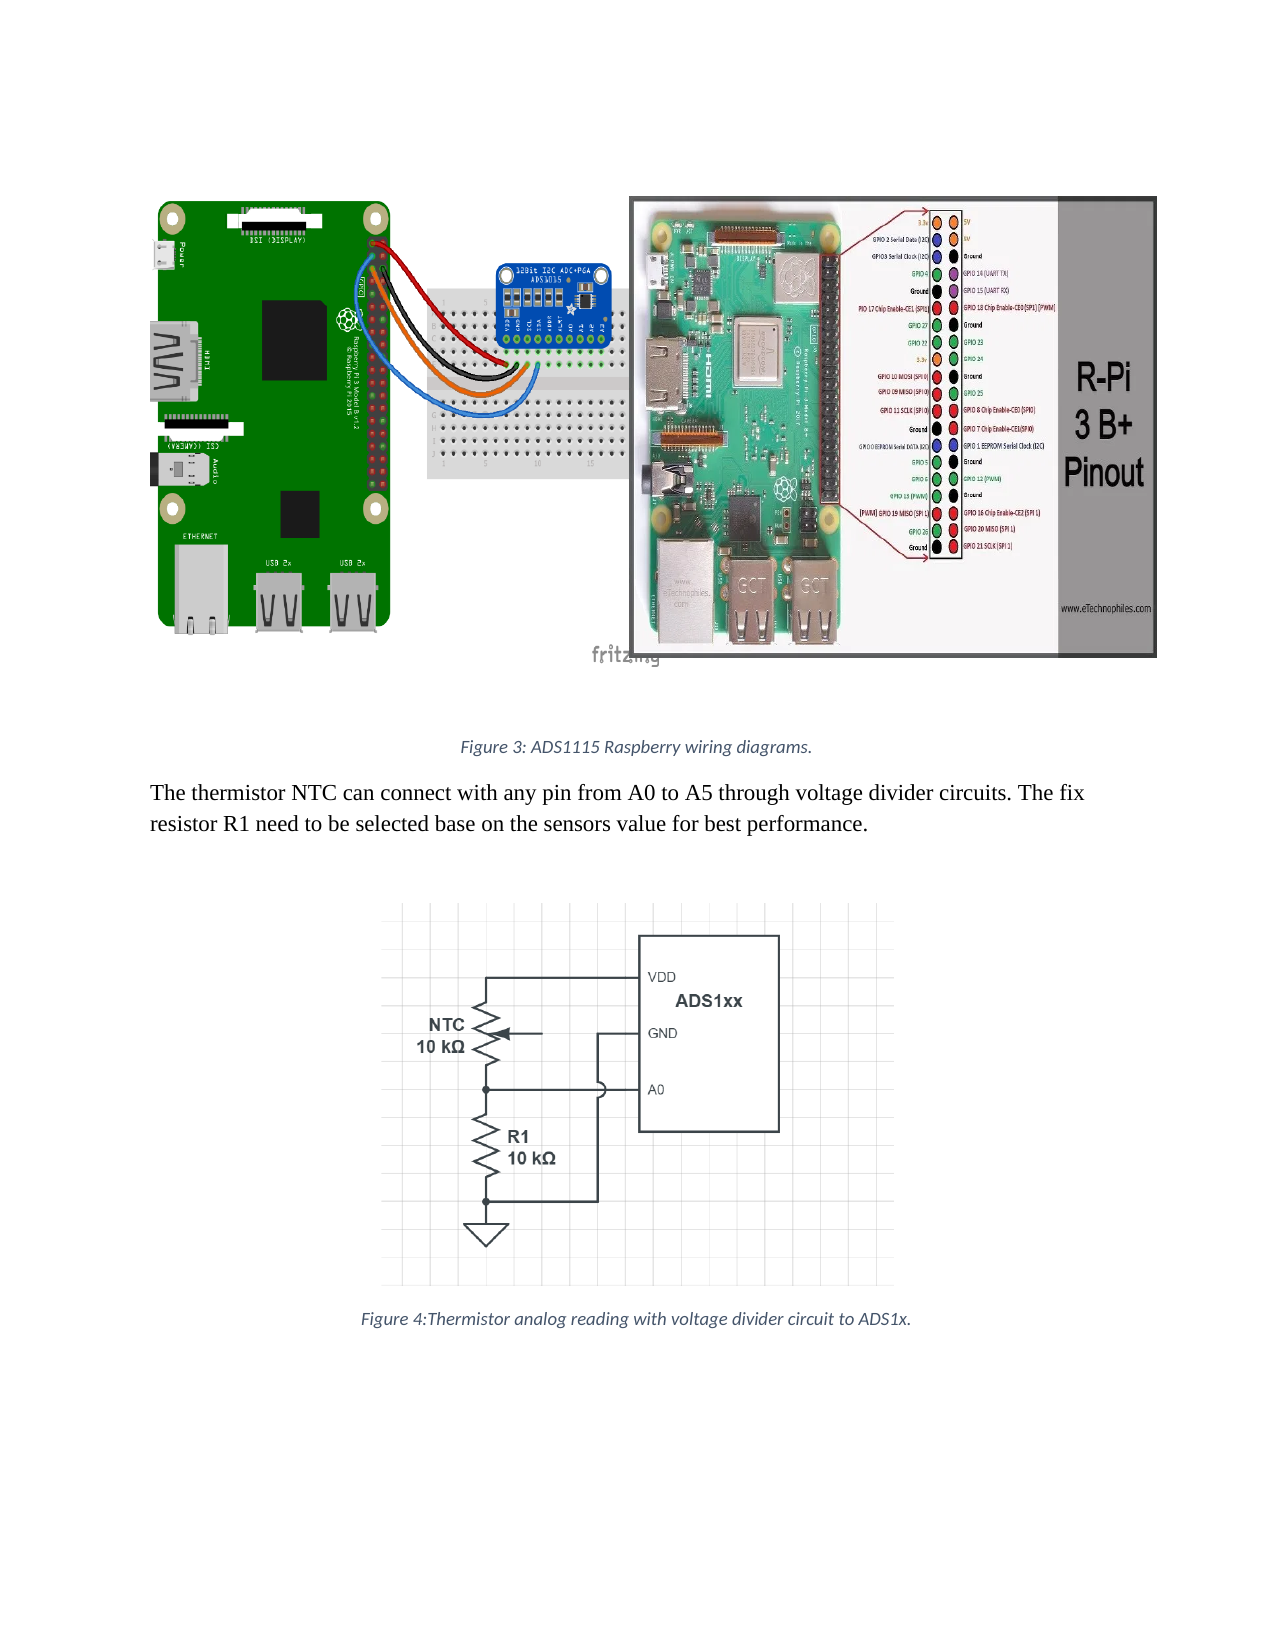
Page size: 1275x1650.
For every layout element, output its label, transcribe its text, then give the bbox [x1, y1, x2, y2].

text Figure 3: ADS1115 Raspberry wiring diagrams. [150, 736, 1125, 758]
text The thermistor NTC can connect with any pin from A0 to A5 through voltage divider circuits. The fix resistor R1 need to be selected base on the sensors value for best performance. [150, 779, 1125, 836]
picture [150, 196, 1157, 667]
picture [381, 903, 894, 1286]
text Figure 4:Thermistor analog reading with voltage divider circuit to ADS1x. [150, 1307, 1125, 1330]
